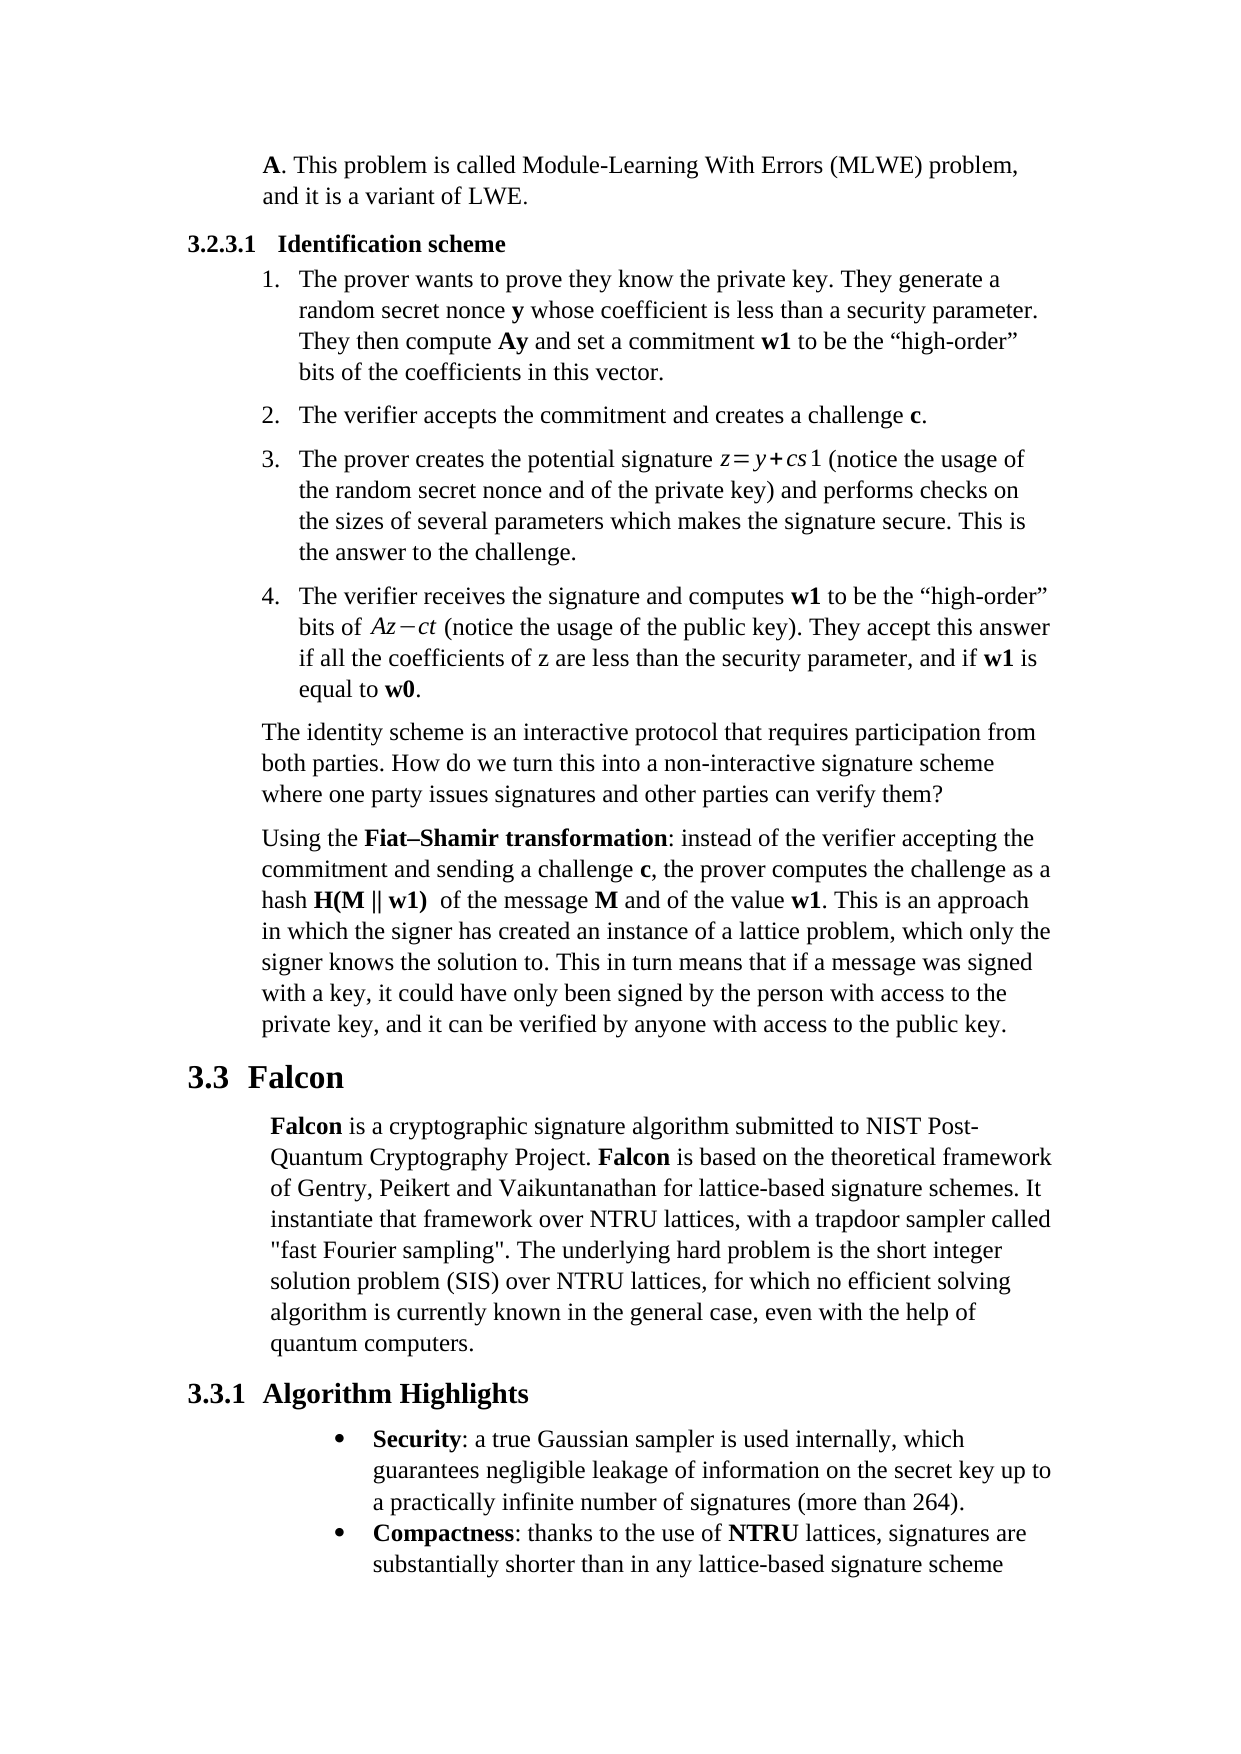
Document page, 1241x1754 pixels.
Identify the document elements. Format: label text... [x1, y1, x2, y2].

list The verifier receives the signature and computes w1 to be the “high-order” bits of (notice the usage of the public key). They accept this answer if all the coefficients of z are less than the security parameter, and if w1 is equal to w0. [261, 581, 1053, 703]
subtitle Algorithm Highlights [187, 1376, 1053, 1409]
list The prover wants to prove they know the private key. They generate a random secret nonce y whose coefficient is less than a security parameter. They then compute Ay and set a commitment w1 to be the “high-order” bits of the coefficients in this vector. [261, 264, 1053, 386]
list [335, 1518, 1053, 1577]
list Falcon is a cryptographic signature algorithm submitted to NIST Post-Quantum Cryptography Project. Falcon is based on the theoretical framework of Gentry, Peikert and Vaikuntanathan for lattice-based signature schemes. It instantiate that framework over NTRU lattices, with a trapdoor sampler called "fast Fourier sampling". The underlying hard problem is the short integer solution problem (SIS) over NTRU lattices, for which no efficient solving algorithm is currently known in the general case, even with the help of quantum computers. [270, 1111, 1053, 1357]
subtitle Falcon [187, 1057, 1053, 1095]
list The prover creates the potential signature (notice the usage of the random secret nonce and of the private key) and performs checks on the sizes of several parameters which makes the signature secure. This is the answer to the challenge. [261, 444, 1053, 566]
list The verifier accepts the commitment and creates a challenge c. [261, 401, 1053, 429]
text Using the Fiat–Shamir transformation: instead of the verifier accepting the commitment and sending a challenge c, the prover computes the challenge as a hash H(M || w1) of the message M and of the value w1. This is an approach in which the signer has created an instance of a lattice problem, which only the signer knows the solution to. This in turn means that if a message was signed with a key, it could have only been signed by the person with access to the private key, and it can be verified by anyone with access to the public key. [261, 823, 1053, 1038]
text The identity scheme is an interactive protocol that requires participation from both parties. How do we turn this into a non-interactive signature scheme where one party issues signatures and other parties can verify them? [261, 717, 1053, 808]
subtitle Identification scheme [187, 229, 1053, 257]
list Security: a true Gaussian sampler is used internally, which guarantees negligible leakage of information on the secret key up to a practically infinite number of signatures (more than 264). [335, 1424, 1053, 1515]
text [262, 150, 1053, 210]
